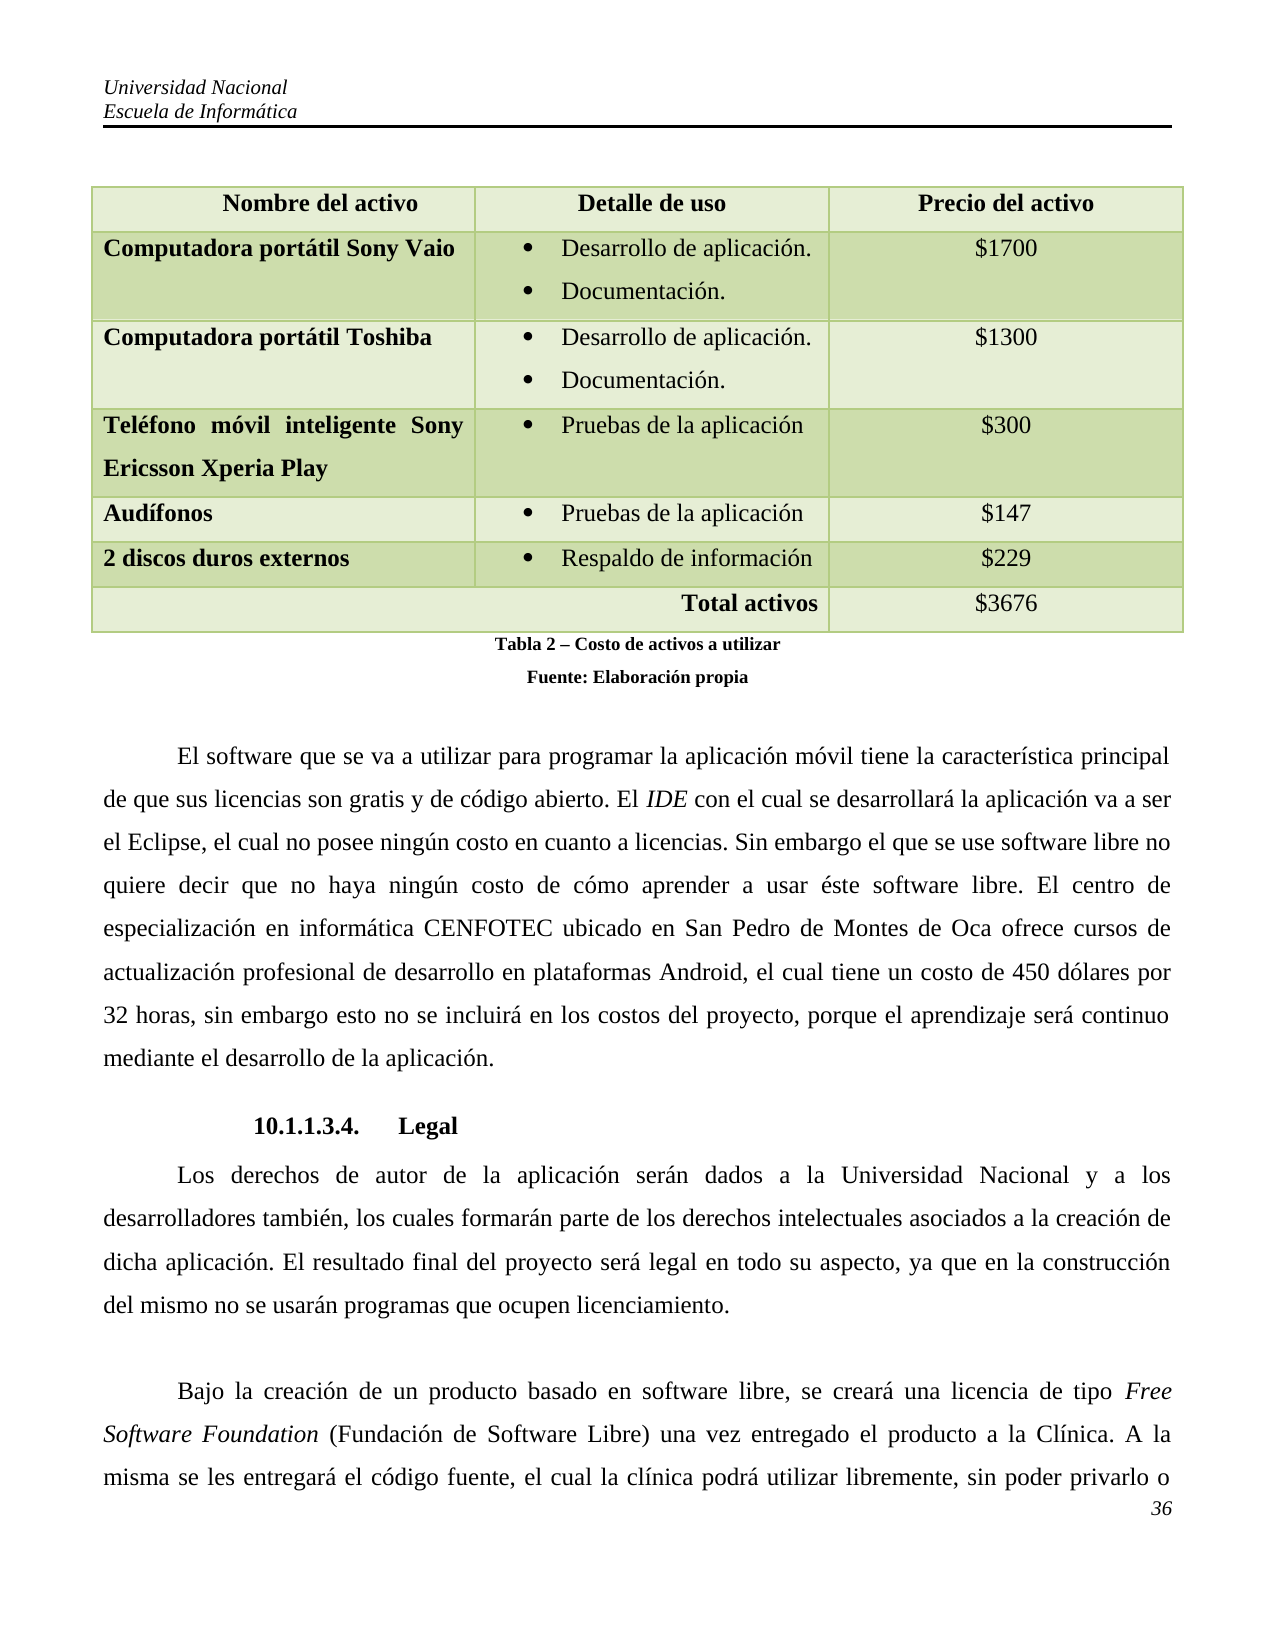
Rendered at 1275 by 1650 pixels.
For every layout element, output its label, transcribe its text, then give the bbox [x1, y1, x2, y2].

table_cell Audífonos [93, 498, 474, 541]
table_header Nombre del activo [93, 188, 474, 231]
table_cell Pruebas de la aplicación [476, 410, 828, 496]
table_cell $1300 [830, 322, 1182, 408]
text Fuente: Elaboración propia [103, 666, 1172, 687]
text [103, 1376, 1172, 1491]
table_cell $3676 [830, 588, 1182, 631]
table_cell Computadora portátil Toshiba [93, 322, 474, 408]
table_cell Computadora portátil Sony Vaio [93, 233, 474, 319]
text Los derechos de autor de la aplicación serán dados a la Universidad Nacional y a los desarrolladores también, los cuales formarán parte de los derechos intelectuales asociados a la creación de dicha aplicación. El resultado final del proyecto será legal en todo su aspecto, ya que en la construcción del mismo no se usarán programas que ocupen licenciamiento. [103, 1160, 1172, 1318]
text Tabla 2 – Costo de activos a utilizar [103, 633, 1172, 655]
table_cell $147 [830, 498, 1182, 541]
text El software que se va a utilizar para programar la aplicación móvil tiene la característica principal de que sus licencias son gratis y de código abierto. El IDE con el cual se desarrollará la aplicación va a ser el Eclipse, el cual no posee ningún costo en cuanto a licencias. Sin embargo el que se use software libre no quiere decir que no haya ningún costo de cómo aprender a usar éste software libre. El centro de especialización en informática CENFOTEC ubicado en San Pedro de Montes de Oca ofrece cursos de actualización profesional de desarrollo en plataformas Android, el cual tiene un costo de 450 dólares por 32 horas, sin embargo esto no se incluirá en los costos del proyecto, porque el aprendizaje será continuo mediante el desarrollo de la aplicación. [103, 741, 1172, 1072]
table_cell Desarrollo de aplicación. Documentación. [476, 322, 828, 408]
table_cell $1700 [830, 233, 1182, 319]
table_cell 2 discos duros externos [93, 543, 474, 586]
table_cell Teléfono móvil inteligente Sony Ericsson Xperia Play [93, 410, 474, 496]
table_cell Respaldo de información [476, 543, 828, 586]
table_header Precio del activo [830, 188, 1182, 231]
table_header Detalle de uso [476, 188, 828, 231]
table_cell Total activos [93, 588, 828, 631]
table_cell Pruebas de la aplicación [476, 498, 828, 541]
table_cell Desarrollo de aplicación. Documentación. [476, 233, 828, 319]
list Legal [253, 1111, 1172, 1140]
table_cell $300 [830, 410, 1182, 496]
table_cell $229 [830, 543, 1182, 586]
